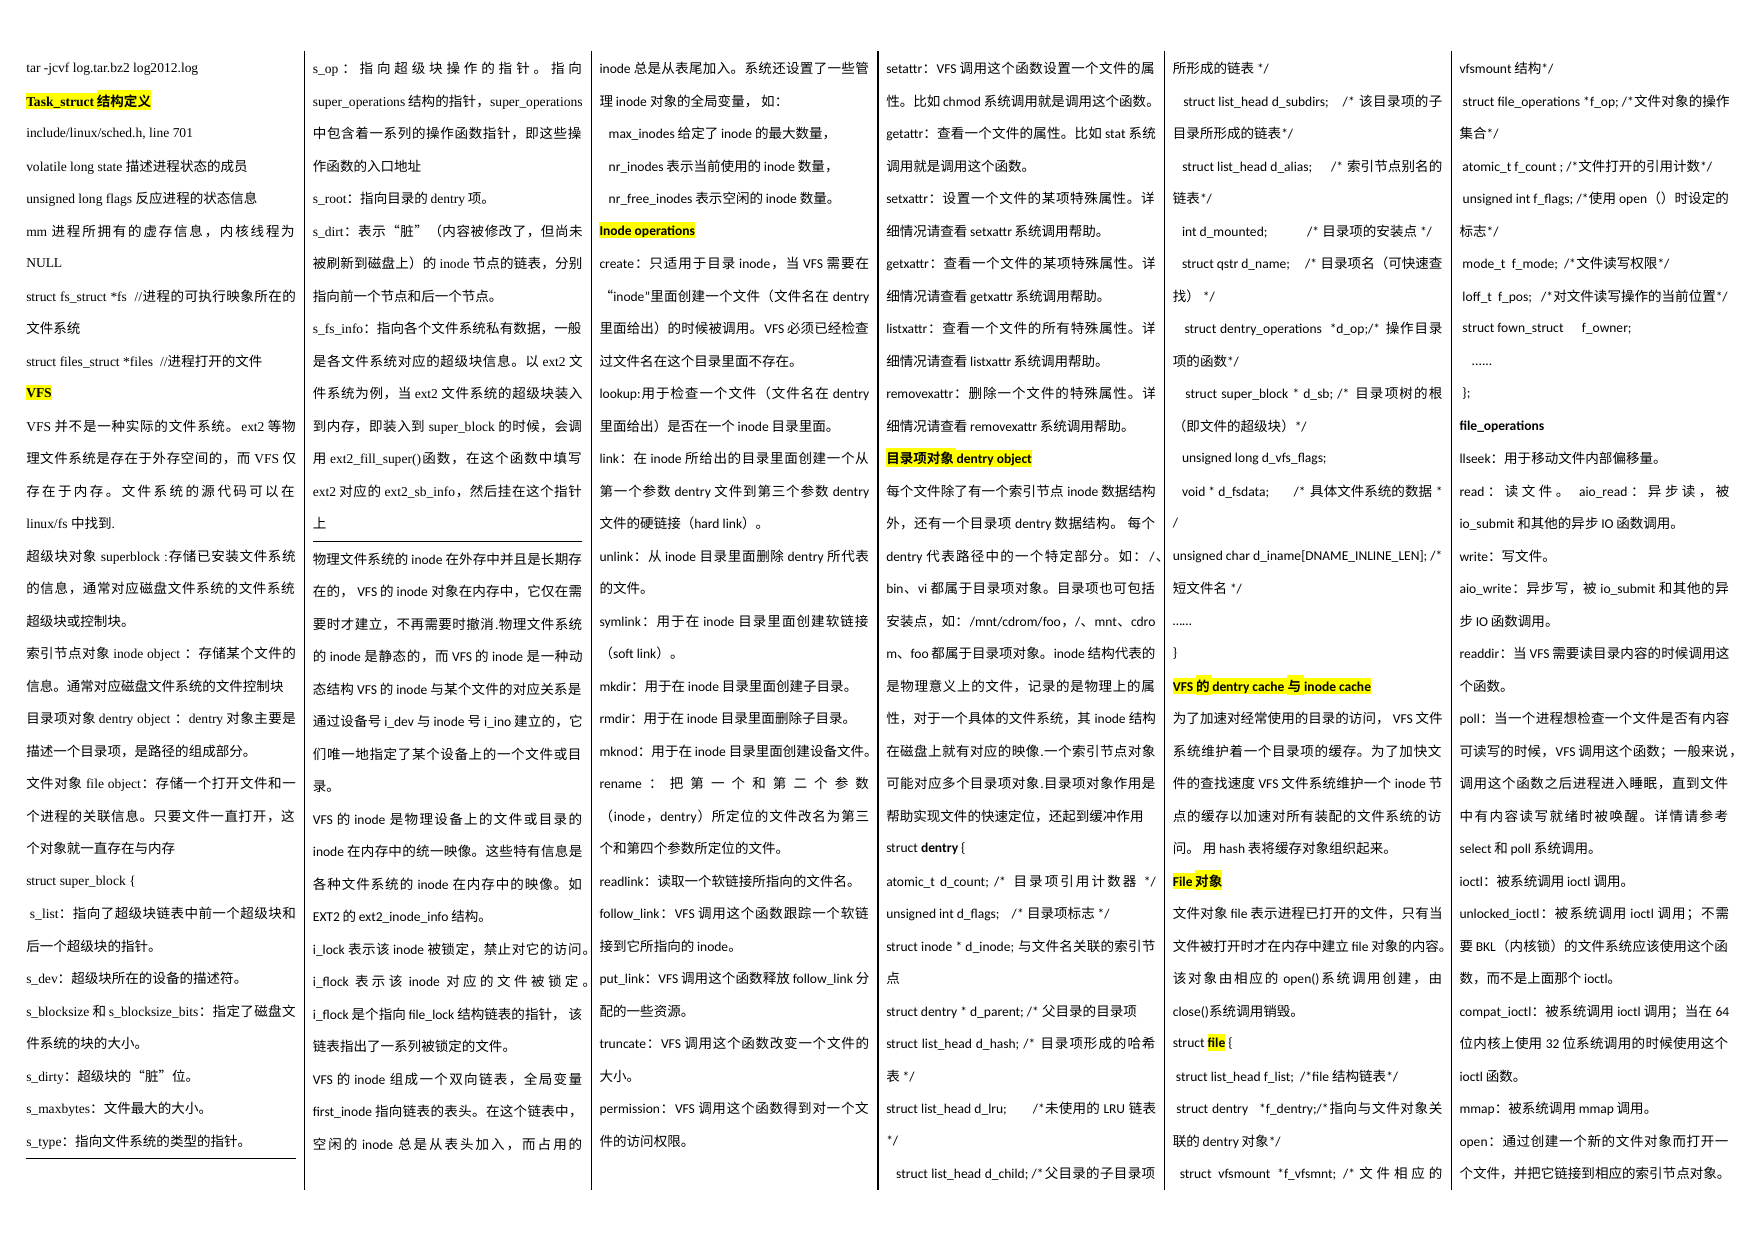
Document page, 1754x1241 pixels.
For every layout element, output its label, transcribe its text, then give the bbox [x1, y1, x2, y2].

text permission：VFS调用这个函数得到对一个文件的访问权限。 [599, 1091, 869, 1156]
text truncate：VFS调用这个函数改变一个文件的大小。 [599, 1026, 869, 1091]
text follow_link：VFS调用这个函数跟踪一个软链接到它所指向的inode。 [599, 896, 869, 961]
text struct dentry_operations *d_op;/* 操作目录项的函数*/ [1173, 311, 1442, 376]
text mm进程所拥有的虚存信息，内核线程为NULL [26, 214, 296, 279]
text lookup:用于检查一个文件（文件名在dentry里面给出）是否在一个inode目录里面。 [599, 376, 869, 441]
text struct list_head d_subdirs; /* 该目录项的子目录所形成的链表*/ [1173, 84, 1442, 149]
text compat_ioctl：被系统调用ioctl调用；当在64位内核上使用32位系统调用的时候使用这个ioctl函数。 [1459, 994, 1729, 1091]
text loff_t f_pos; /*对文件读写操作的当前位置*/ [1459, 279, 1729, 311]
text 目录项对象dentry object ：dentry对象主要是描述一个目录项，是路径的组成部分。 [26, 701, 296, 766]
text struct inode * d_inode; 与文件名关联的索引节点 [886, 929, 1156, 994]
text struct files_struct *files //进程打开的文件 [26, 344, 296, 376]
text VFS的inode组成一个双向链表，全局变量first_inode指向链表的表头。在这个链表中，空闲的inode总是从表头加入，而占用的inode总是从表尾加入。系统还设置了一些管理inode 对象的全局变量， 如： [599, 51, 869, 116]
text VFS [26, 376, 296, 409]
text unsigned int f_flags; /*使用open（）时设定的标志*/ [1459, 181, 1729, 246]
text s_dirt：表示“脏”（内容被修改了，但尚未被刷新到磁盘上）的inode节点的链表，分别指向前一个节点和后一个节点。 [313, 214, 582, 311]
text 每个文件除了有一个索引节点inode数据结构外，还有一个目录项dentry数据结构。 每个dentry代表路径中的一个特定部分。如：/、bin、vi都属于目录项对象。目录项也可包括安装点，如：/mnt/cdrom/foo，/、mnt、cdrom、foo都属于目录项对象。inode结构代表的是物理意义上的文件，记录的是物理上的属性，对于一个具体的文件系统，其inode结构在磁盘上就有对应的映像.一个索引节点对象可能对应多个目录项对象.目录项对象作用是帮助实现文件的快速定位，还起到缓冲作用 [886, 474, 1156, 831]
text include/linux/sched.h, line 701 [26, 116, 296, 149]
text VFS的inode是物理设备上的文件或目录的inode在内存中的统一映像。这些特有信息是各种文件系统的inode在内存中的映像。如EXT2的ext2_inode_info结构。 [313, 802, 582, 932]
text struct list_head d_child; /*父目录的子目录项所形成的链表 */ [886, 1156, 1156, 1189]
text 文件对象file表示进程已打开的文件，只有当文件被打开时才在内存中建立file对象的内容。 [1173, 896, 1442, 961]
text unlink：从inode目录里面删除dentry所代表的文件。 [599, 539, 869, 604]
text VFS的inode组成一个双向链表，全局变量first_inode指向链表的表头。在这个链表中，空闲的inode总是从表头加入，而占用的inode总是从表尾加入。系统还设置了一些管理inode 对象的全局变量， 如： [313, 1062, 582, 1159]
text s_fs_info：指向各个文件系统私有数据，一般是各文件系统对应的超级块信息。以ext2文件系统为例，当ext2文件系统的超级块装入到内存，即装入到super_block的时候，会调用ext2_fill_super()函数，在这个函数中填写ext2对应的ext2_sb_info，然后挂在这个指针上 [313, 311, 582, 541]
text 物理文件系统的inode在外存中并且是长期存在的， VFS的inode 对象在内存中，它仅在需要时才建立，不再需要时撤消.物理文件系统的inode是静态的，而VFS的inode是一种动态结构VFS的inode与某个文件的对应关系是通过设备号i_dev与inode号i_ino建立的，它们唯一地指定了某个设备上的一个文件或目录。 [313, 542, 582, 802]
text atomic_t f_count ; /*文件打开的引用计数*/ [1459, 149, 1729, 181]
text s_maxbytes：文件最大的大小。 [26, 1091, 296, 1124]
text s_dev：超级块所在的设备的描述符。 [26, 961, 296, 994]
text struct fs_struct *fs //进程的可执行映象所在的文件系统 [26, 279, 296, 344]
text VFS的dentry cache 与 inode cache [1173, 669, 1442, 701]
text unsigned long flags 反应进程的状态信息 [26, 181, 296, 214]
text getattr：查看一个文件的属性。比如stat系统调用就是调用这个函数。 [886, 116, 1156, 181]
text max_inodes给定了inode的最大数量， [599, 116, 869, 149]
text int d_mounted; /* 目录项的安装点 */ [1173, 214, 1442, 246]
text s_blocksize和s_blocksize_bits：指定了磁盘文件系统的块的大小。 [26, 994, 296, 1059]
text Inode operations [599, 214, 869, 246]
text s_type：指向文件系统的类型的指针。 [26, 1124, 296, 1158]
text ioctl：被系统调用ioctl调用。 [1459, 864, 1729, 896]
text nr_inodes表示当前使用的inode数量， [599, 149, 869, 181]
text read：读文件。 aio_read：异步读，被io_submit和其他的异步IO函数调用。 [1459, 474, 1729, 539]
text 索引节点对象 inode object ：存储某个文件的信息。通常对应磁盘文件系统的文件控制块 [26, 636, 296, 701]
text poll：当一个进程想检查一个文件是否有内容可读写的时候，VFS调用这个函数；一般来说，调用这个函数之后进程进入睡眠，直到文件中有内容读写就绪时被唤醒。详情请参考select和poll系统调用。 [1459, 701, 1729, 864]
text VFS并不是一种实际的文件系统。ext2等物理文件系统是存在于外存空间的，而VFS仅存在于内存。文件系统的源代码可以在 linux/fs 中找到. [26, 409, 296, 539]
text File对象 [1173, 864, 1442, 896]
text mknod：用于在inode目录里面创建设备文件。 [599, 734, 869, 766]
text struct vfsmount *f_vfsmnt; /*文件相应的vfsmount结构*/ [1459, 51, 1729, 84]
text setxattr：设置一个文件的某项特殊属性。详细情况请查看setxattr系统调用帮助。 [886, 181, 1156, 246]
text struct list_head d_child; /*父目录的子目录项所形成的链表 */ [1173, 51, 1442, 84]
text struct list_head d_lru; /*未使用的 LRU 链表 */ [886, 1091, 1156, 1156]
text volatile long state 描述进程状态的成员 [26, 149, 296, 181]
text open：通过创建一个新的文件对象而打开一个文件，并把它链接到相应的索引节点对象。 [1459, 1124, 1729, 1189]
text struct dentry { [886, 831, 1156, 864]
text struct vfsmount *f_vfsmnt; /*文件相应的vfsmount结构*/ [1173, 1156, 1442, 1189]
text put_link：VFS调用这个函数释放follow_link分配的一些资源。 [599, 961, 869, 1026]
text s_list：指向了超级块链表中前一个超级块和后一个超级块的指针。 [26, 896, 296, 961]
text i_lock表示该inode被锁定，禁止对它的访问。i_flock表示该inode对应的文件被锁定。i_flock是个指向file_lock结构链表的指针， 该链表指出了一系列被锁定的文件。 [313, 932, 582, 1062]
text ...... [1459, 344, 1729, 376]
text readdir：当VFS需要读目录内容的时候调用这个函数。 [1459, 636, 1729, 701]
text listxattr：查看一个文件的所有特殊属性。详细情况请查看listxattr系统调用帮助。 [886, 311, 1156, 376]
text aio_write：异步写，被io_submit和其他的异步IO函数调用。 [1459, 571, 1729, 636]
text atomic_t d_count; /* 目录项引用计数器 */ unsigned int d_flags; /* 目录项标志 */ [886, 864, 1156, 929]
text struct dentry *f_dentry;/*指向与文件对象关联的dentry对象*/ [1173, 1091, 1442, 1156]
text 超级块对象 superblock :存储已安装文件系统的信息，通常对应磁盘文件系统的文件系统超级块或控制块。 [26, 539, 296, 636]
text struct file_operations *f_op; /*文件对象的操作集合*/ [1459, 84, 1729, 149]
text struct super_block { [26, 864, 296, 896]
text 文件对象 file object：存储一个打开文件和一个进程的关联信息。只要文件一直打开，这个对象就一直存在与内存 [26, 766, 296, 864]
text struct fown_struct f_owner; [1459, 311, 1729, 344]
text 该对象由相应的open()系统调用创建，由close()系统调用销毁。 [1173, 961, 1442, 1026]
text unsigned char d_iname[DNAME_INLINE_LEN]; /* 短文件名 */ [1173, 539, 1442, 604]
text write：写文件。 [1459, 539, 1729, 571]
text Task_struct结构定义 [26, 84, 296, 116]
text readlink：读取一个软链接所指向的文件名。 [599, 864, 869, 896]
text …… [1173, 604, 1442, 636]
text s_dirty：超级块的“脏”位。 [26, 1059, 296, 1091]
text tar -jcvf log.tar.bz2 log2012.log [26, 51, 296, 84]
text getxattr：查看一个文件的某项特殊属性。详细情况请查看getxattr系统调用帮助。 [886, 246, 1156, 311]
text struct list_head d_alias; /* 索引节点别名的链表*/ [1173, 149, 1442, 214]
text struct list_head d_hash; /* 目录项形成的哈希表 */ [886, 1026, 1156, 1091]
text struct list_head f_list; /*file结构链表*/ [1173, 1059, 1442, 1091]
text rename：把第一个和第二个参数（inode，dentry）所定位的文件改名为第三个和第四个参数所定位的文件。 [599, 766, 869, 864]
text setattr：VFS调用这个函数设置一个文件的属性。比如chmod系统调用就是调用这个函数。 [886, 51, 1156, 116]
text removexattr：删除一个文件的特殊属性。详细情况请查看removexattr系统调用帮助。 [886, 376, 1156, 441]
text mmap：被系统调用mmap调用。 [1459, 1091, 1729, 1124]
text s_root：指向目录的dentry项。 [313, 181, 582, 214]
text struct super_block * d_sb; /* 目录项树的根（即文件的超级块）*/ [1173, 376, 1442, 441]
text nr_free_inodes表示空闲的inode数量。 [599, 181, 869, 214]
text struct file { [1173, 1026, 1442, 1059]
text struct qstr d_name; /* 目录项名（可快速查找） */ [1173, 246, 1442, 311]
text mode_t f_mode; /*文件读写权限*/ [1459, 246, 1729, 279]
text 目录项对象dentry object [886, 441, 1156, 474]
text mkdir：用于在inode目录里面创建子目录。 [599, 669, 869, 701]
text file_operations [1459, 409, 1729, 441]
text llseek：用于移动文件内部偏移量。 [1459, 441, 1729, 474]
text symlink：用于在inode目录里面创建软链接（soft link）。 [599, 604, 869, 669]
text 为了加速对经常使用的目录的访问， VFS文件系统维护着一个目录项的缓存。为了加快文件的查找速度VFS文件系统维护一个inode节点的缓存以加速对所有装配的文件系统的访问。 用hash表将缓存对象组织起来。 [1173, 701, 1442, 864]
text struct dentry * d_parent; /* 父目录的目录项 [886, 994, 1156, 1026]
text rmdir：用于在inode目录里面删除子目录。 [599, 701, 869, 734]
text } [1173, 636, 1442, 669]
text unlocked_ioctl：被系统调用ioctl调用；不需要BKL（内核锁）的文件系统应该使用这个函数，而不是上面那个ioctl。 [1459, 896, 1729, 994]
text link：在inode所给出的目录里面创建一个从第一个参数dentry文件到第三个参数dentry文件的硬链接（hard link）。 [599, 441, 869, 539]
text }; [1459, 376, 1729, 409]
text void * d_fsdata; /* 具体文件系统的数据 */ [1173, 474, 1442, 539]
text unsigned long d_vfs_flags; [1173, 441, 1442, 474]
text create：只适用于目录inode，当VFS需要在“inode”里面创建一个文件（文件名在dentry里面给出）的时候被调用。VFS必须已经检查过文件名在这个目录里面不存在。 [599, 246, 869, 376]
text s_op：指向超级块操作的指针。指向super_operations结构的指针，super_operations中包含着一系列的操作函数指针，即这些操作函数的入口地址 [313, 51, 582, 181]
